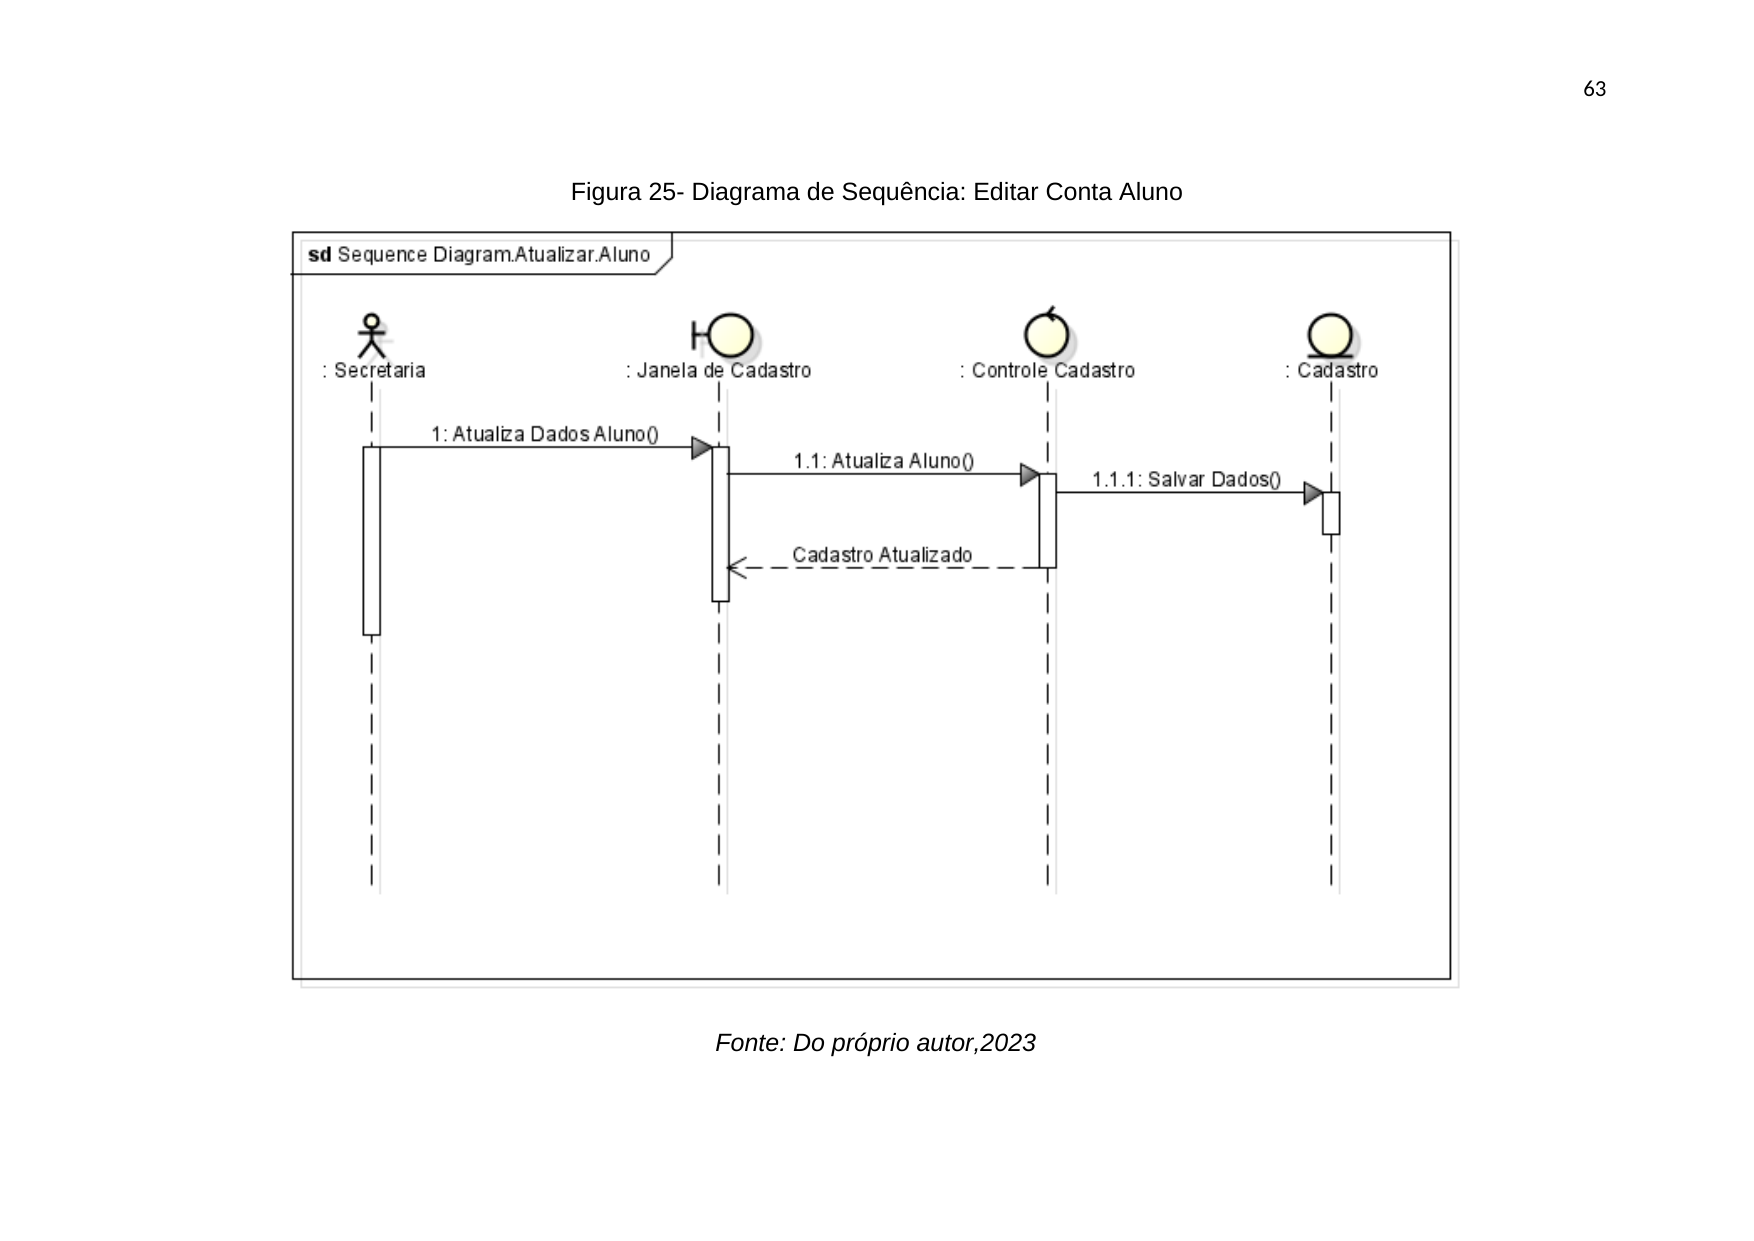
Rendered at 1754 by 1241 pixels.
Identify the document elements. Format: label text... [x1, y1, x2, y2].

text Figura 25- Diagrama de Sequência: Editar Conta Aluno [148, 177, 1606, 206]
picture [284, 220, 1470, 997]
text Fonte: Do próprio autor,2023 [148, 1027, 1606, 1056]
